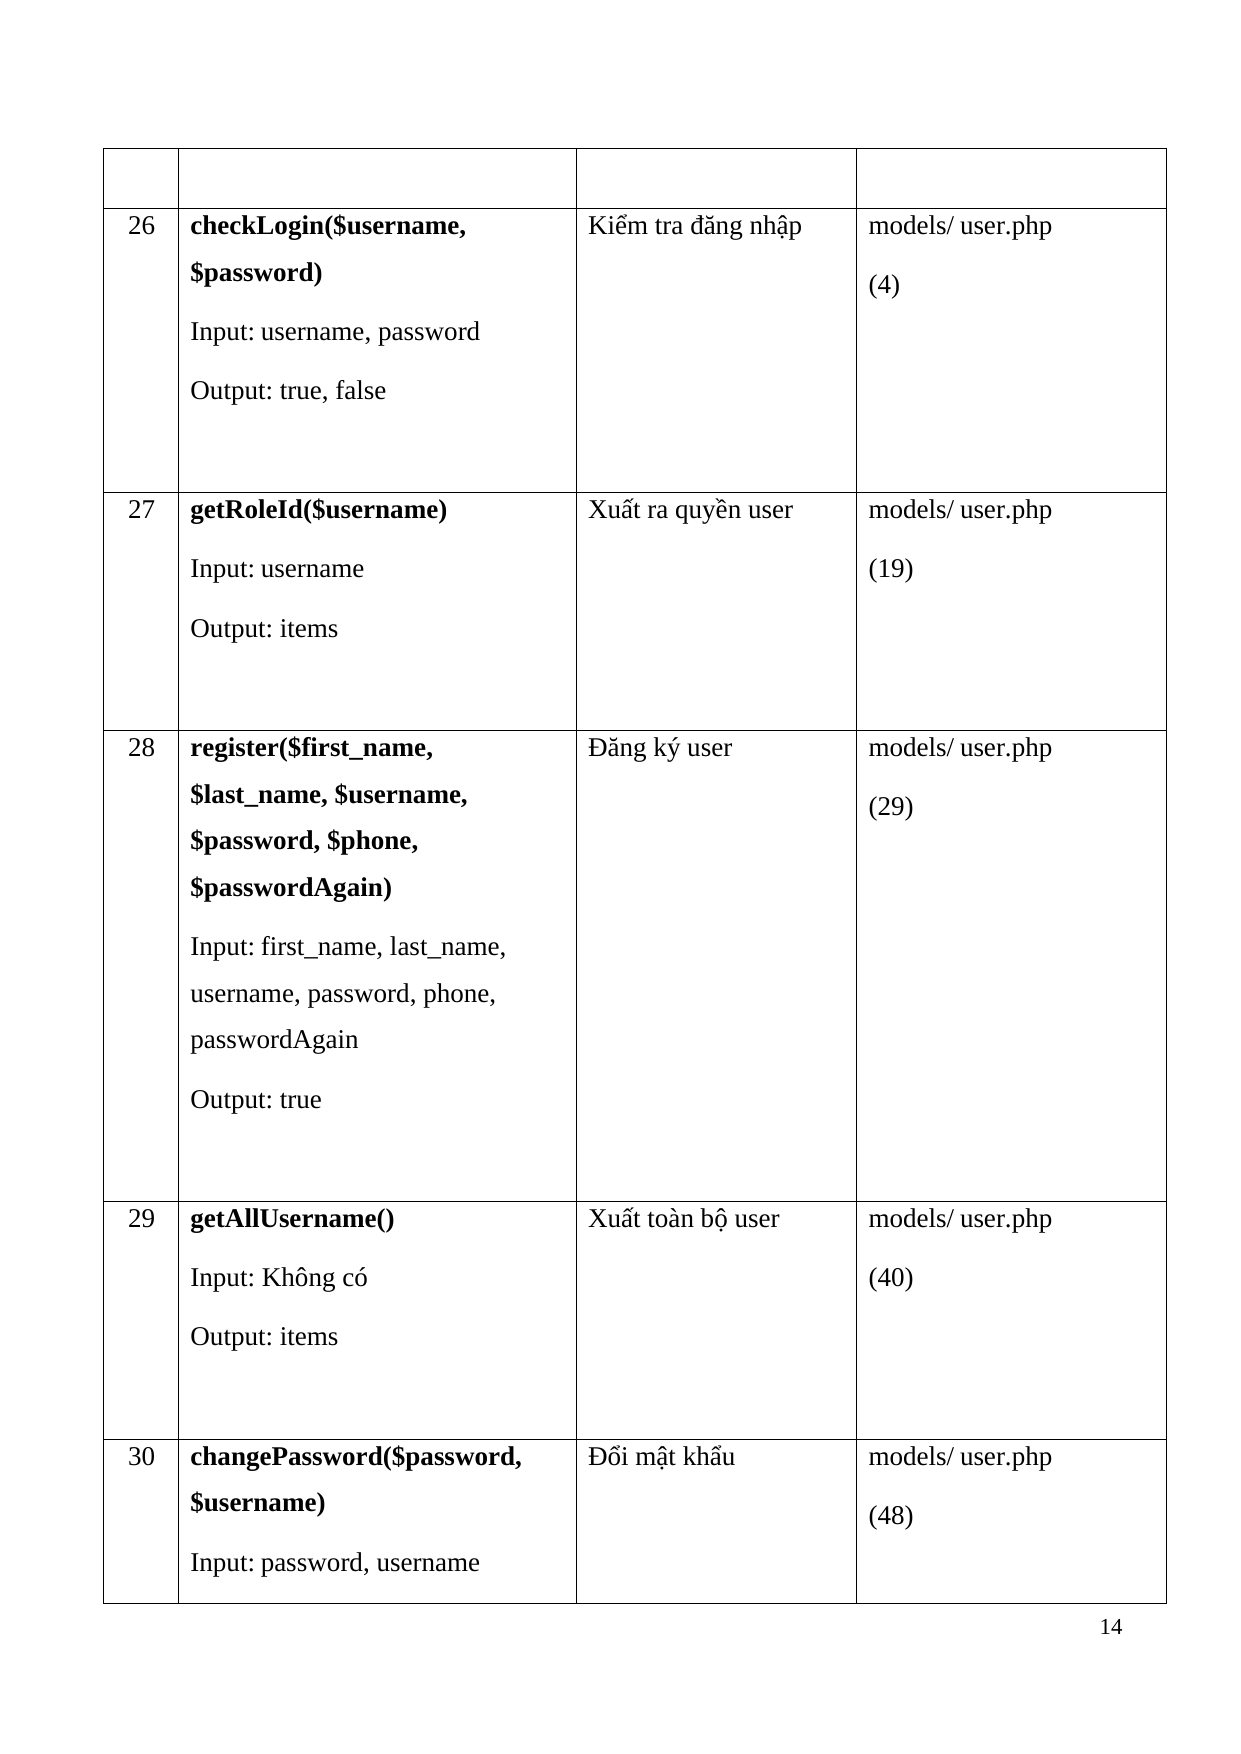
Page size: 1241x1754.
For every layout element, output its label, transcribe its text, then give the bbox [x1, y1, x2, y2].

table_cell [857, 149, 1166, 208]
table_cell models/ user.php (4) [857, 209, 1166, 492]
table_cell models/ user.php (40) [857, 1202, 1166, 1439]
table_cell models/ user.php (19) [857, 493, 1166, 730]
table_cell [104, 1202, 178, 1439]
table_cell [179, 149, 576, 208]
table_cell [577, 149, 856, 208]
table_cell Đăng ký user [577, 731, 856, 1201]
table_cell [104, 731, 178, 1201]
table_cell getRoleId($username) Input: username Output: items [179, 493, 576, 730]
table_cell getAllUsername() Input: Không có Output: items [179, 1202, 576, 1439]
table_cell Kiểm tra đăng nhập [577, 209, 856, 492]
table_cell models/ user.php (29) [857, 731, 1166, 1201]
table_cell Xuất toàn bộ user [577, 1202, 856, 1439]
table_cell [104, 209, 178, 492]
table_cell [104, 493, 178, 730]
table_cell Đổi mật khẩu [577, 1440, 856, 1602]
table_cell checkLogin($username, $password) Input: username, password Output: true, false [179, 209, 576, 492]
table_cell [104, 1440, 178, 1602]
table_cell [179, 1440, 576, 1602]
table_cell [104, 149, 178, 208]
table_cell register($first_name, $last_name, $username, $password, $phone, $passwordAgain) Input: first_name, last_name, username, password, phone, passwordAgain Output: true [179, 731, 576, 1201]
table_cell Xuất ra quyền user [577, 493, 856, 730]
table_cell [857, 1440, 1166, 1602]
